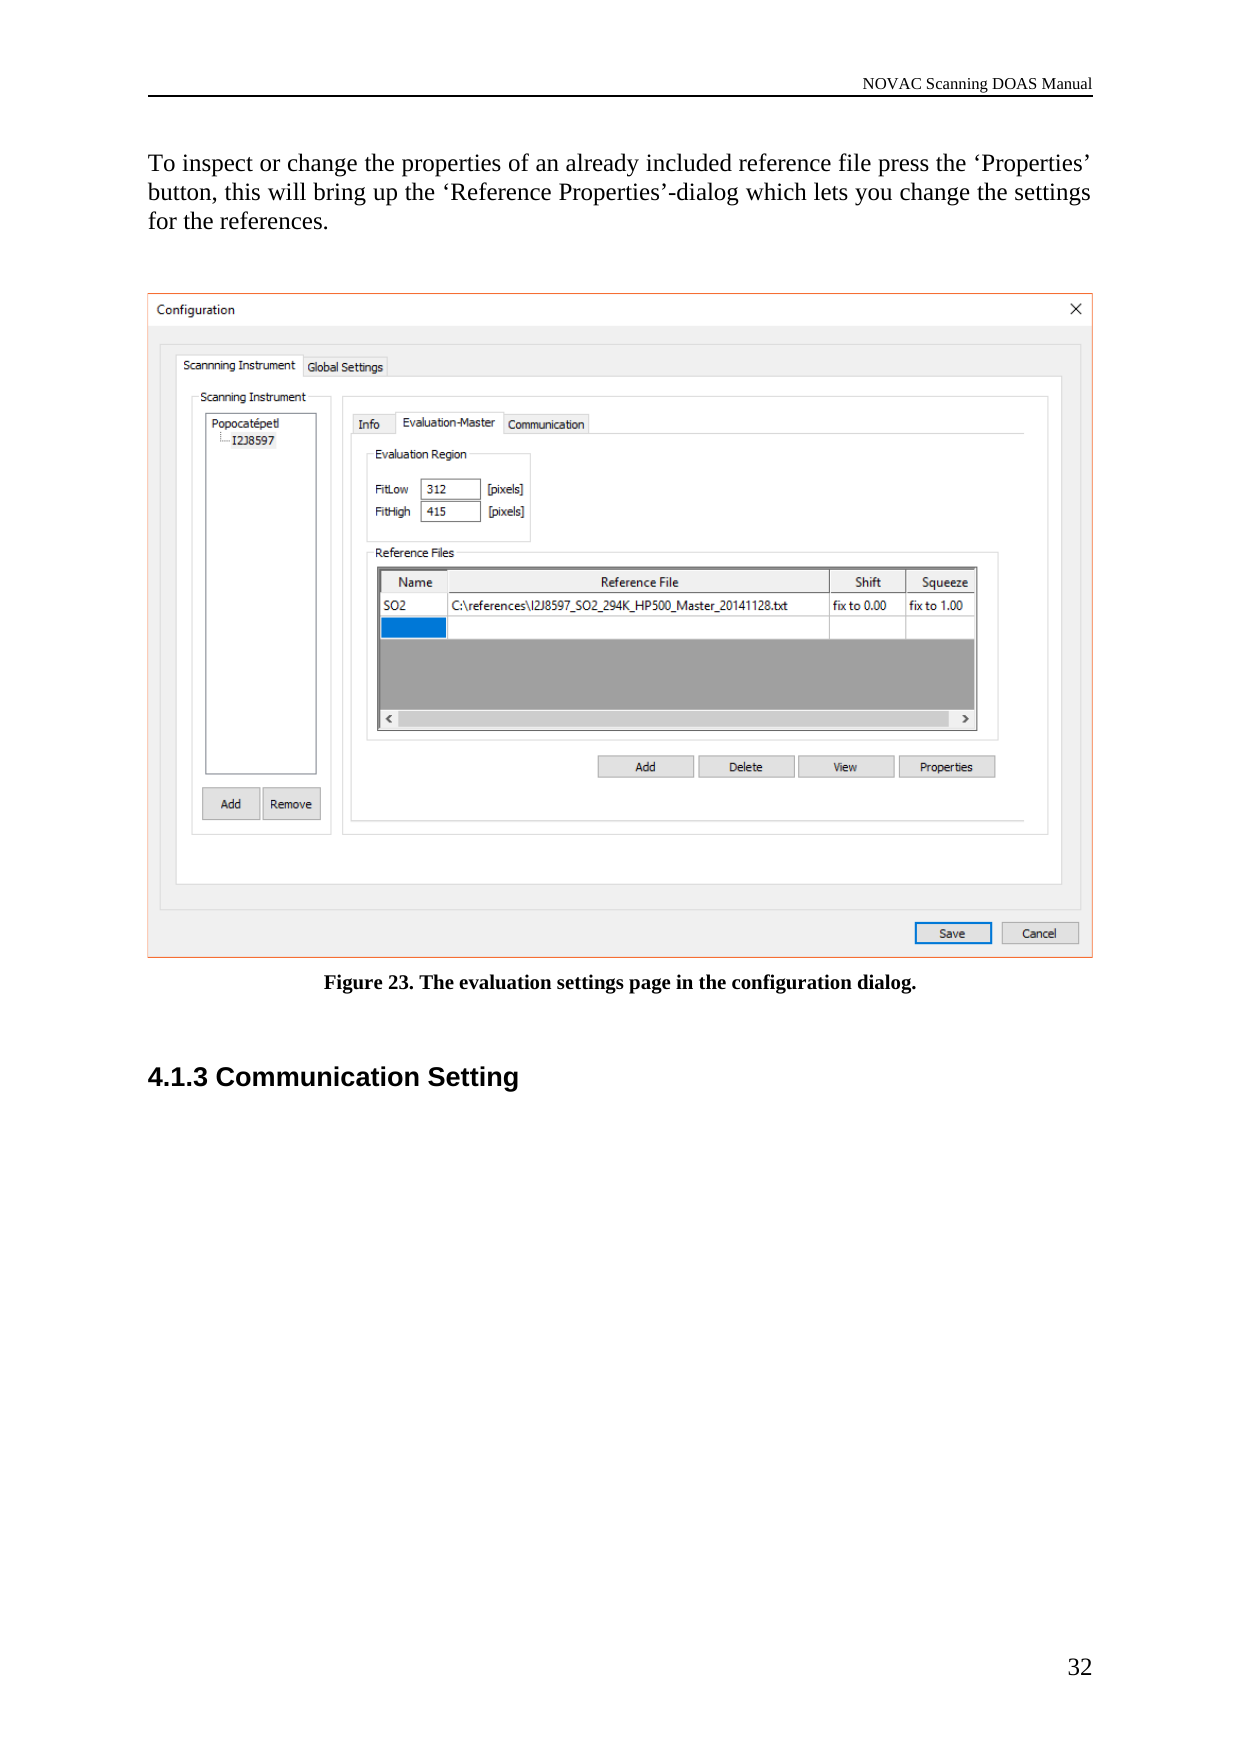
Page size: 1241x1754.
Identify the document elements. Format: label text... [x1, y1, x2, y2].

text Figure 23. The evaluation settings page in the configuration dialog. [148, 970, 1093, 994]
picture [147, 293, 1093, 958]
text To inspect or change the properties of an already included reference file press the ‘Properties’ button, this will bring up the ‘Reference Properties’-dialog which lets you change the settings for the references. [148, 148, 1093, 235]
subtitle 4.1.3 Communication Setting [148, 1061, 1093, 1092]
